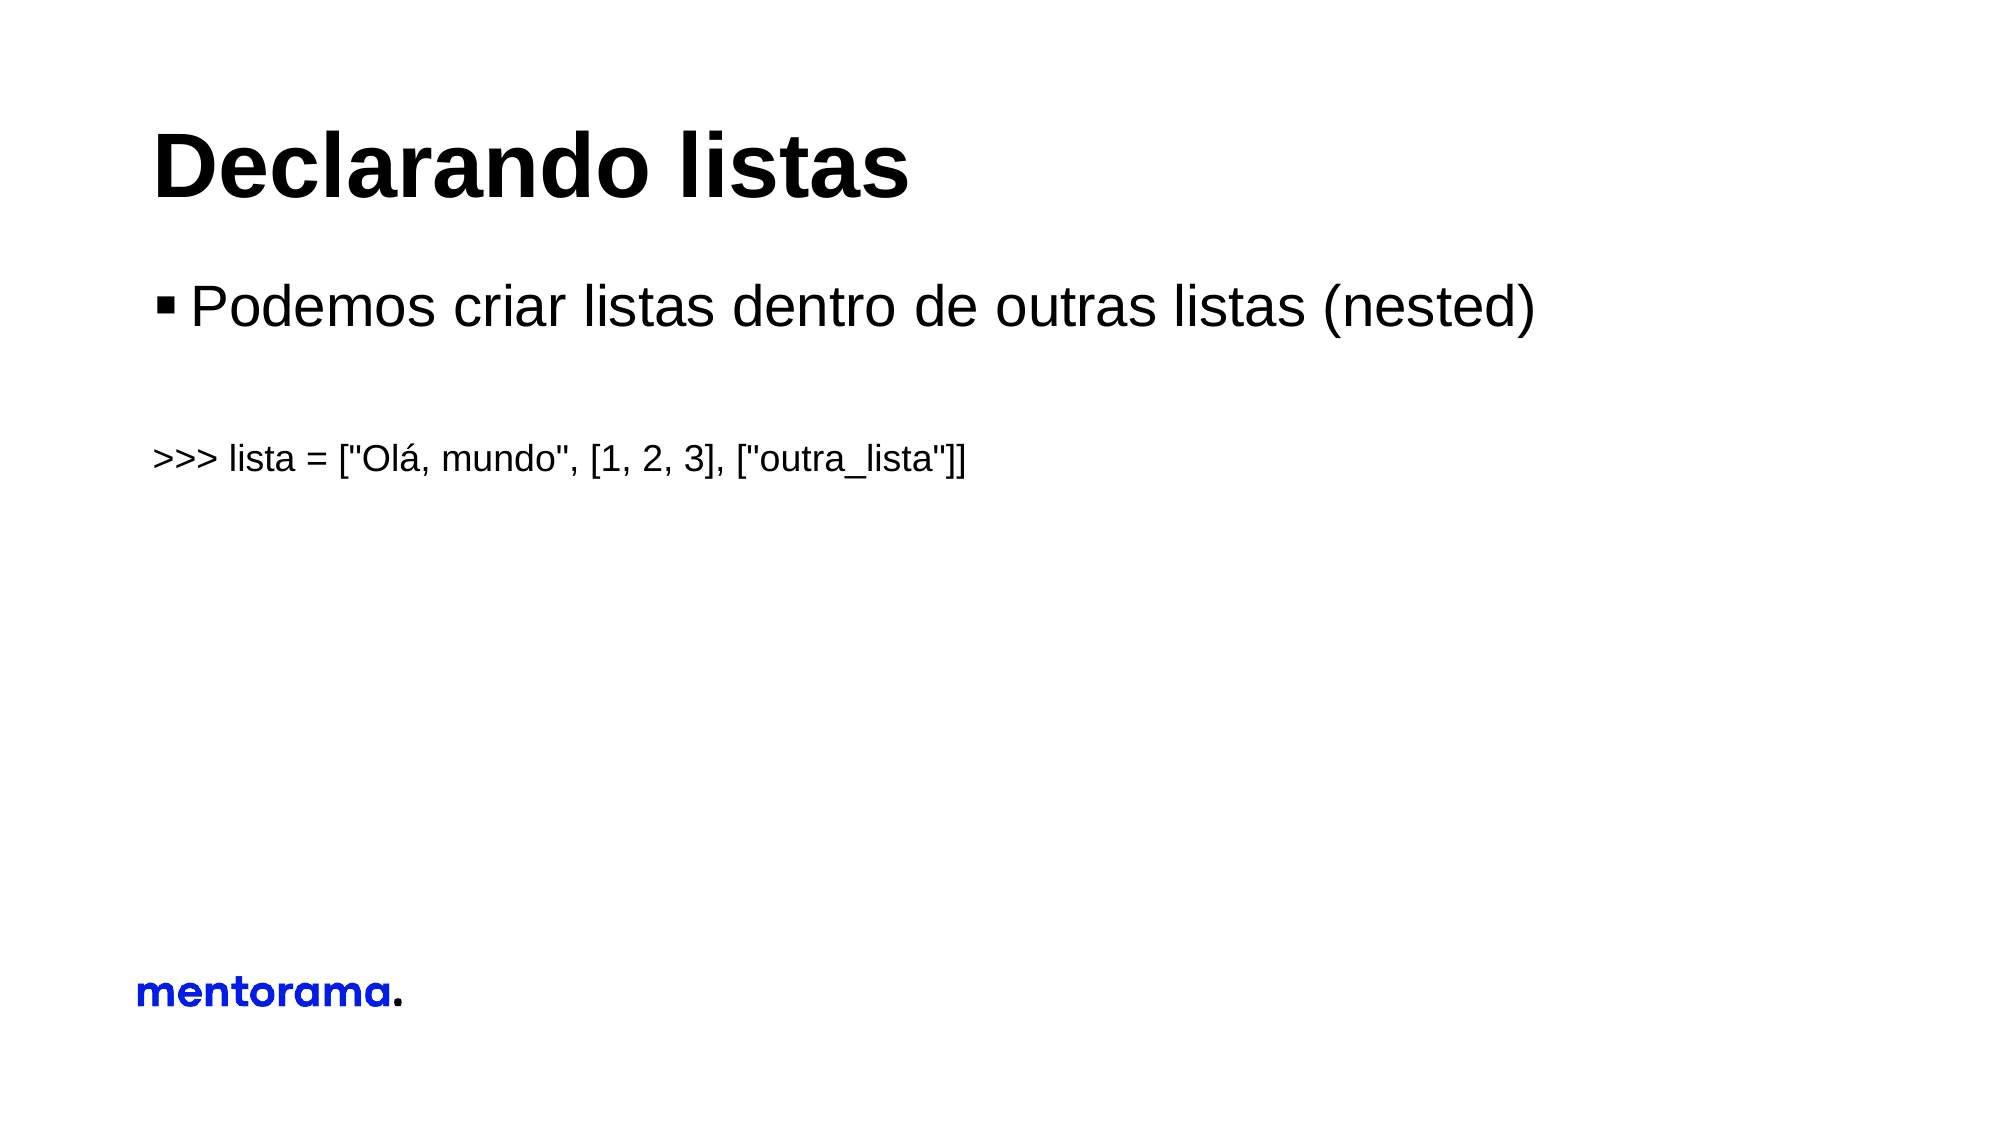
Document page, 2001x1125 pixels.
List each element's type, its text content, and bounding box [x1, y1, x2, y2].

text >>> lista = ["Olá, mundo", [1, 2, 3], ["outra_lista"]] [152, 436, 2000, 479]
picture [137, 976, 402, 1007]
list Podemos criar listas dentro de outras listas (nested) [152, 271, 2000, 339]
subtitle Declarando listas [152, 111, 2000, 217]
